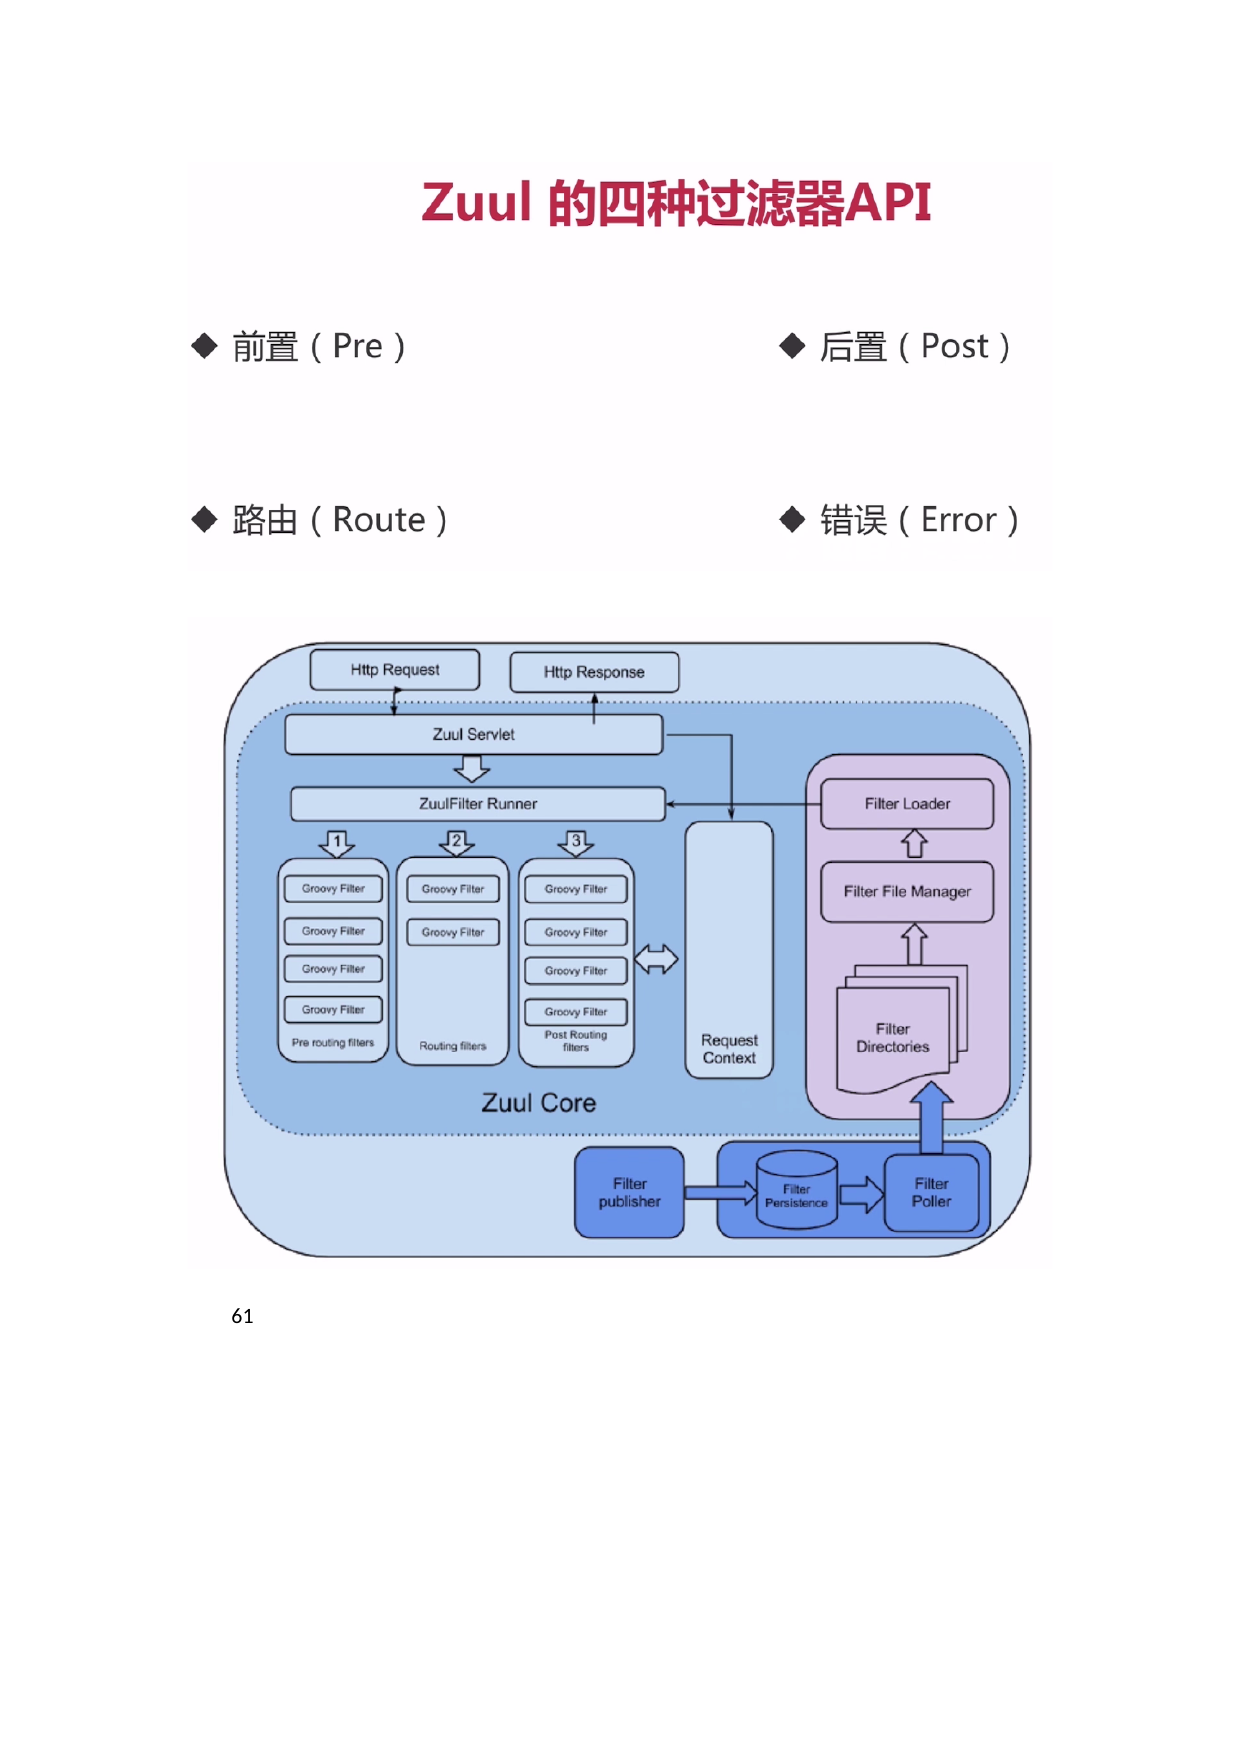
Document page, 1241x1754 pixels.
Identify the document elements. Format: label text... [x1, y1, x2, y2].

picture [187, 162, 1053, 571]
picture [187, 617, 1053, 1269]
text 61 [187, 1269, 1053, 1332]
